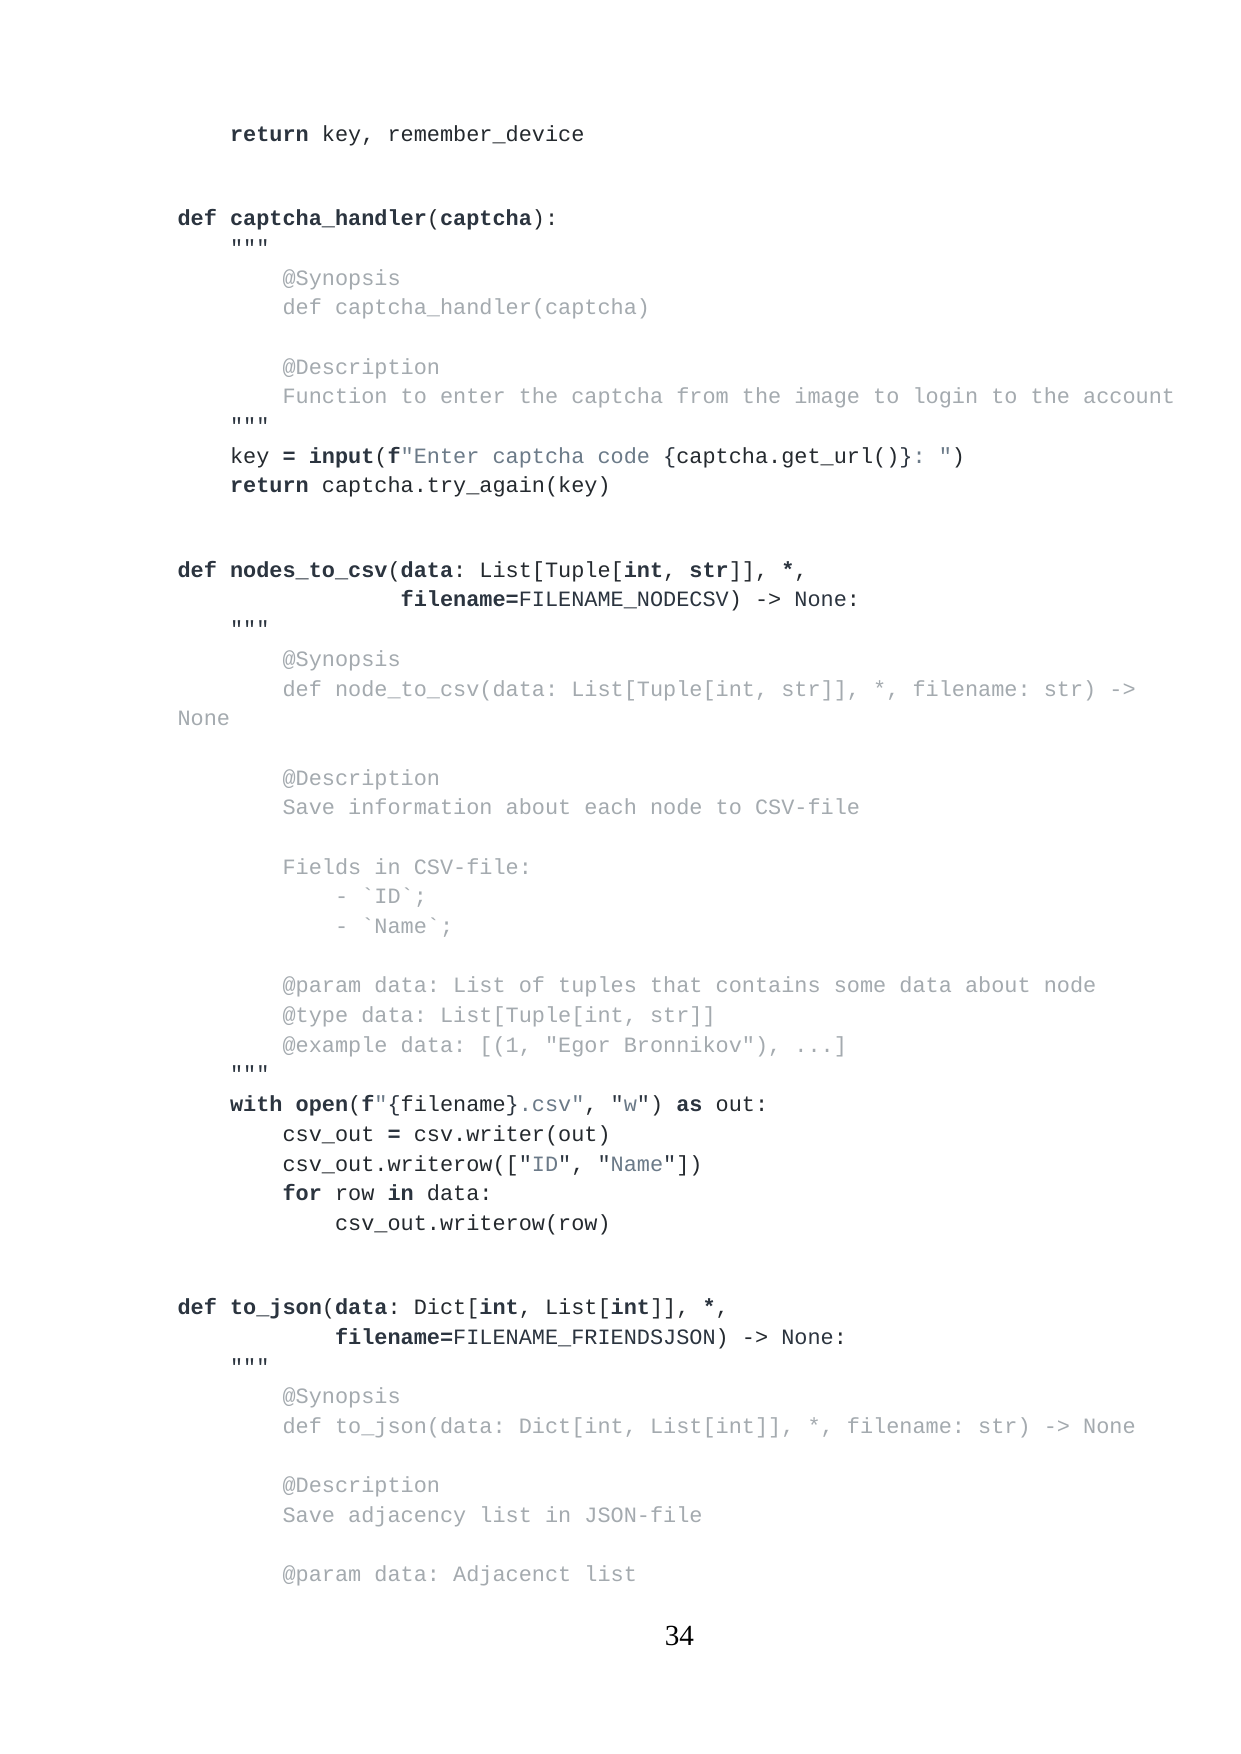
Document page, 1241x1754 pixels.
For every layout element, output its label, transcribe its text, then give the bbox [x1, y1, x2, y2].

text @Synopsis [177, 643, 1181, 673]
text @Description [177, 1470, 1181, 1499]
text """ [177, 410, 1181, 440]
text - `ID`; [177, 881, 1181, 910]
text """ [177, 613, 1181, 643]
text key = input(f"Enter captcha code {captcha.get_url()}: ") [177, 440, 1181, 470]
text @Synopsis [177, 262, 1181, 292]
text """ [177, 1351, 1181, 1381]
text """ [177, 232, 1181, 262]
text @type data: List[Tuple[int, str]] [177, 999, 1181, 1029]
text Save information about each node to CSV-file [177, 792, 1181, 821]
text filename=FILENAME_FRIENDSJSON) -> None: [177, 1321, 1181, 1351]
text @Synopsis [177, 1381, 1181, 1410]
text return key, remember_device [177, 118, 1181, 148]
text def to_json(data: Dict[int, List[int]], *, filename: str) -> None [177, 1410, 1181, 1440]
text - `Name`; [177, 910, 1181, 940]
text Function to enter the captcha from the image to login to the account [177, 381, 1181, 410]
text csv_out = csv.writer(out) [177, 1118, 1181, 1148]
text def captcha_handler(captcha): [177, 202, 1181, 232]
text def to_json(data: Dict[int, List[int]], *, [177, 1292, 1181, 1321]
text for row in data: [177, 1177, 1181, 1207]
text def captcha_handler(captcha) [177, 292, 1181, 321]
text def nodes_to_csv(data: List[Tuple[int, str]], *, [177, 554, 1181, 584]
text @Description [177, 762, 1181, 792]
text @param data: List of tuples that contains some data about node [177, 970, 1181, 999]
text Fields in CSV-file: [177, 851, 1181, 881]
text filename=FILENAME_NODECSV) -> None: [177, 584, 1181, 613]
text csv_out.writerow(row) [177, 1207, 1181, 1237]
text """ [177, 1059, 1181, 1088]
text @param data: Adjacenct list [177, 1559, 1181, 1588]
text return captcha.try_again(key) [177, 470, 1181, 499]
text @Description [177, 351, 1181, 381]
text @example data: [(1, "Egor Bronnikov"), ...] [177, 1029, 1181, 1059]
text csv_out.writerow(["ID", "Name"]) [177, 1148, 1181, 1177]
text Save adjacency list in JSON-file [177, 1499, 1181, 1529]
text with open(f"{filename}.csv", "w") as out: [177, 1088, 1181, 1118]
text def node_to_csv(data: List[Tuple[int, str]], *, filename: str) -> None [177, 673, 1181, 732]
